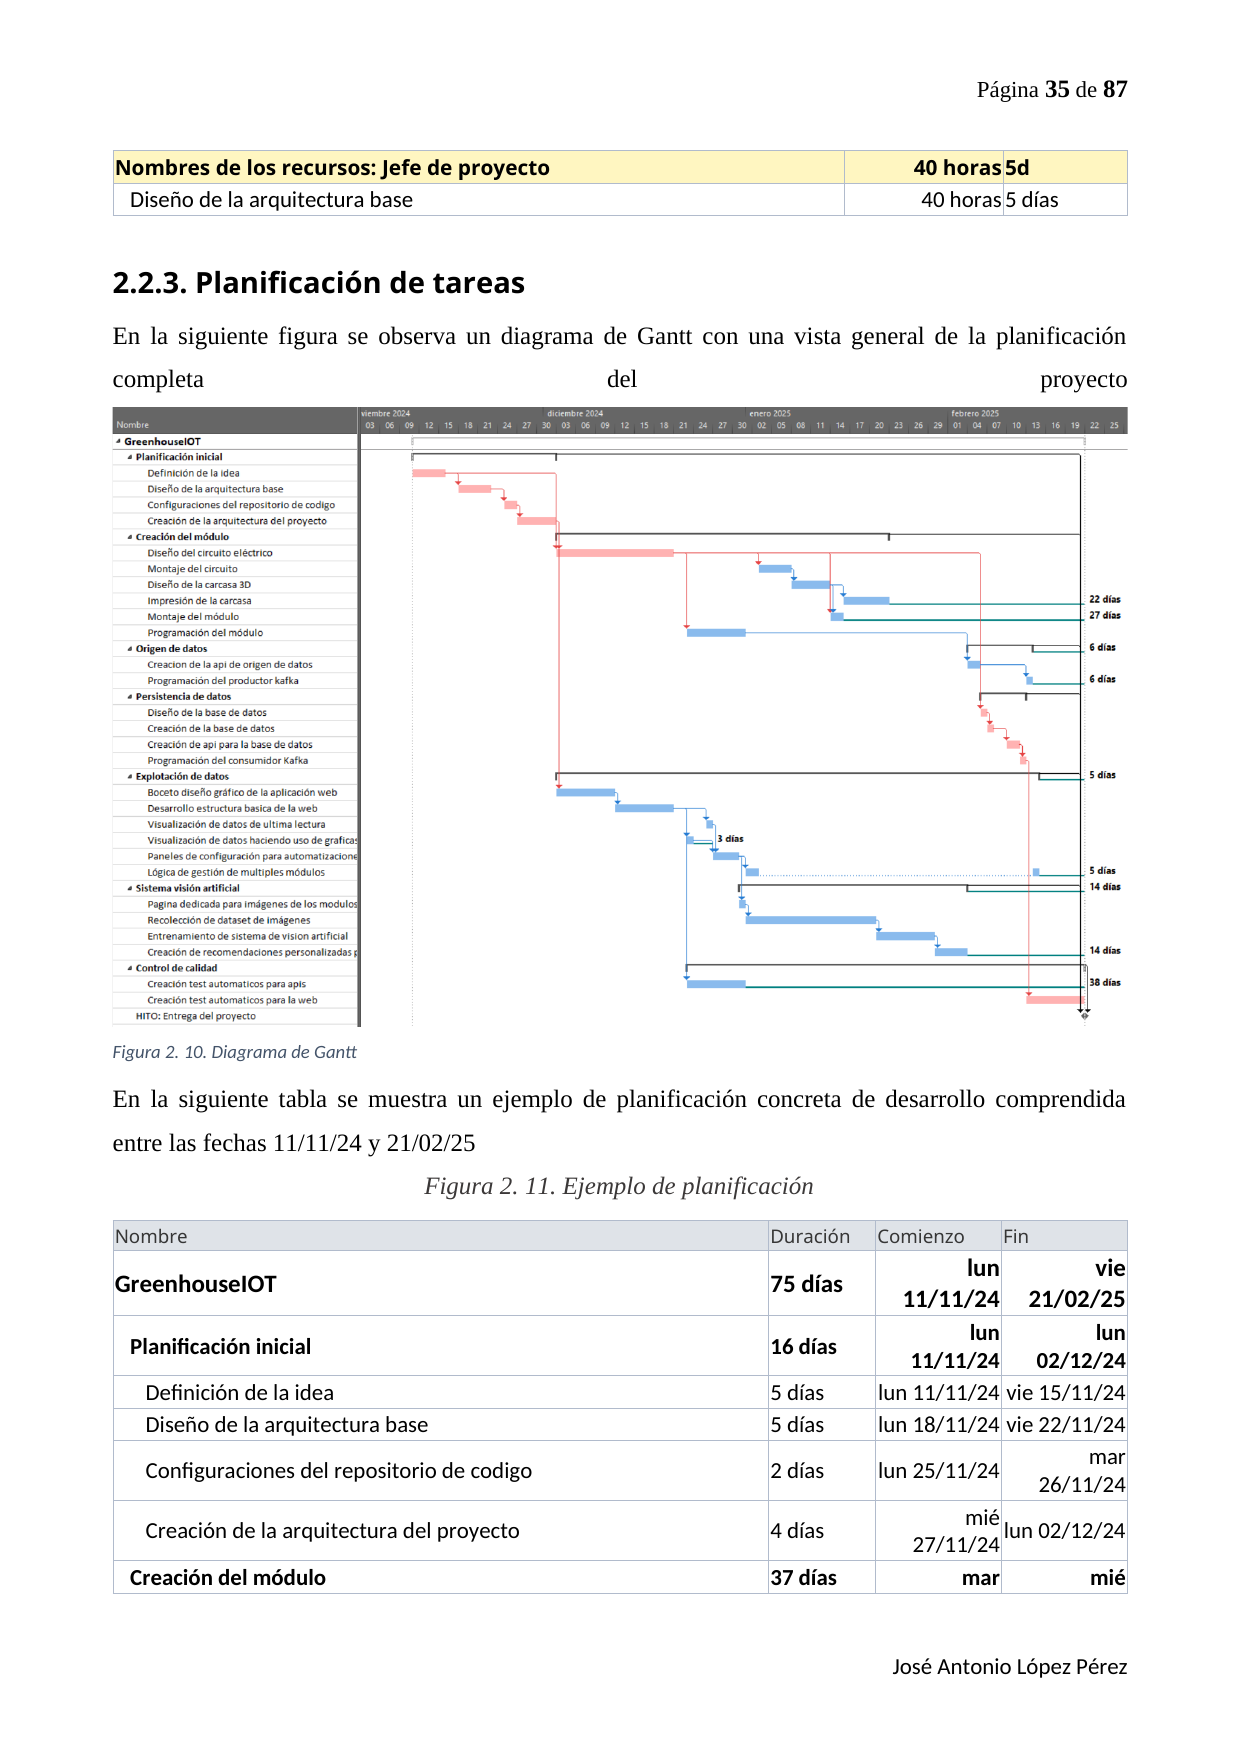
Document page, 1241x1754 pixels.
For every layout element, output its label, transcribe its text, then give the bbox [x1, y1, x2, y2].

table_cell mar 03/12/24 [876, 1561, 1001, 1592]
table_cell lun 11/11/24 [876, 1316, 1001, 1375]
table_cell Nombres de los recursos: Jefe de proyecto [114, 151, 844, 183]
table_cell 5 días [769, 1409, 875, 1440]
table_cell mié 22/01/25 [1002, 1561, 1127, 1592]
table_cell lun 02/12/24 [1002, 1316, 1127, 1375]
table_cell Creación de la arquitectura del proyecto [114, 1501, 768, 1560]
table_cell 5 días [1004, 184, 1127, 215]
table_cell Diseño de la arquitectura base [114, 1409, 768, 1440]
text En la siguiente tabla se muestra un ejemplo de planificación concreta de desarrollo comprendida entre las fechas 11/11/24 y 21/02/25 [112, 1084, 1128, 1156]
table_cell Configuraciones del repositorio de codigo [114, 1441, 768, 1500]
subtitle 2.2.3. Planificación de tareas [112, 262, 1128, 302]
table_cell 40 horas [845, 184, 1003, 215]
table_cell lun 18/11/24 [876, 1409, 1001, 1440]
table_cell 2 días [769, 1441, 875, 1500]
table_cell 37 días [769, 1561, 875, 1592]
table_cell vie 21/02/25 [1002, 1251, 1127, 1315]
table_cell lun 11/11/24 [876, 1251, 1001, 1315]
table_cell 4 días [769, 1501, 875, 1560]
table_cell 40 horas [845, 151, 1003, 183]
table_cell GreenhouseIOT [114, 1251, 768, 1315]
table_header Duración [769, 1221, 875, 1250]
table_cell Creación del módulo [114, 1561, 768, 1592]
table_cell vie 22/11/24 [1002, 1409, 1127, 1440]
table_cell lun 02/12/24 [1002, 1501, 1127, 1560]
table_cell 16 días [769, 1316, 875, 1375]
table_cell 5 días [769, 1376, 875, 1408]
table_cell lun 11/11/24 [876, 1376, 1001, 1408]
table_cell 5d [1004, 151, 1127, 183]
table_header Comienzo [876, 1221, 1001, 1250]
text En la siguiente figura se observa un diagrama de Gantt con una vista general de la planificación completa del proyecto [112, 321, 1128, 407]
table_cell mar 26/11/24 [1002, 1441, 1127, 1500]
picture [112, 407, 1128, 1027]
table_cell Definición de la idea [114, 1376, 768, 1408]
table_cell vie 15/11/24 [1002, 1376, 1127, 1408]
table_cell 75 días [769, 1251, 875, 1315]
table_header Fin [1002, 1221, 1127, 1250]
table_cell Diseño de la arquitectura base [114, 184, 844, 215]
table_cell mié 27/11/24 [876, 1501, 1001, 1560]
table_header Nombre [114, 1221, 768, 1250]
text Figura 2. 11. Ejemplo de planificación [112, 1171, 1128, 1199]
table_cell Planificación inicial [114, 1316, 768, 1375]
table_cell lun 25/11/24 [876, 1441, 1001, 1500]
